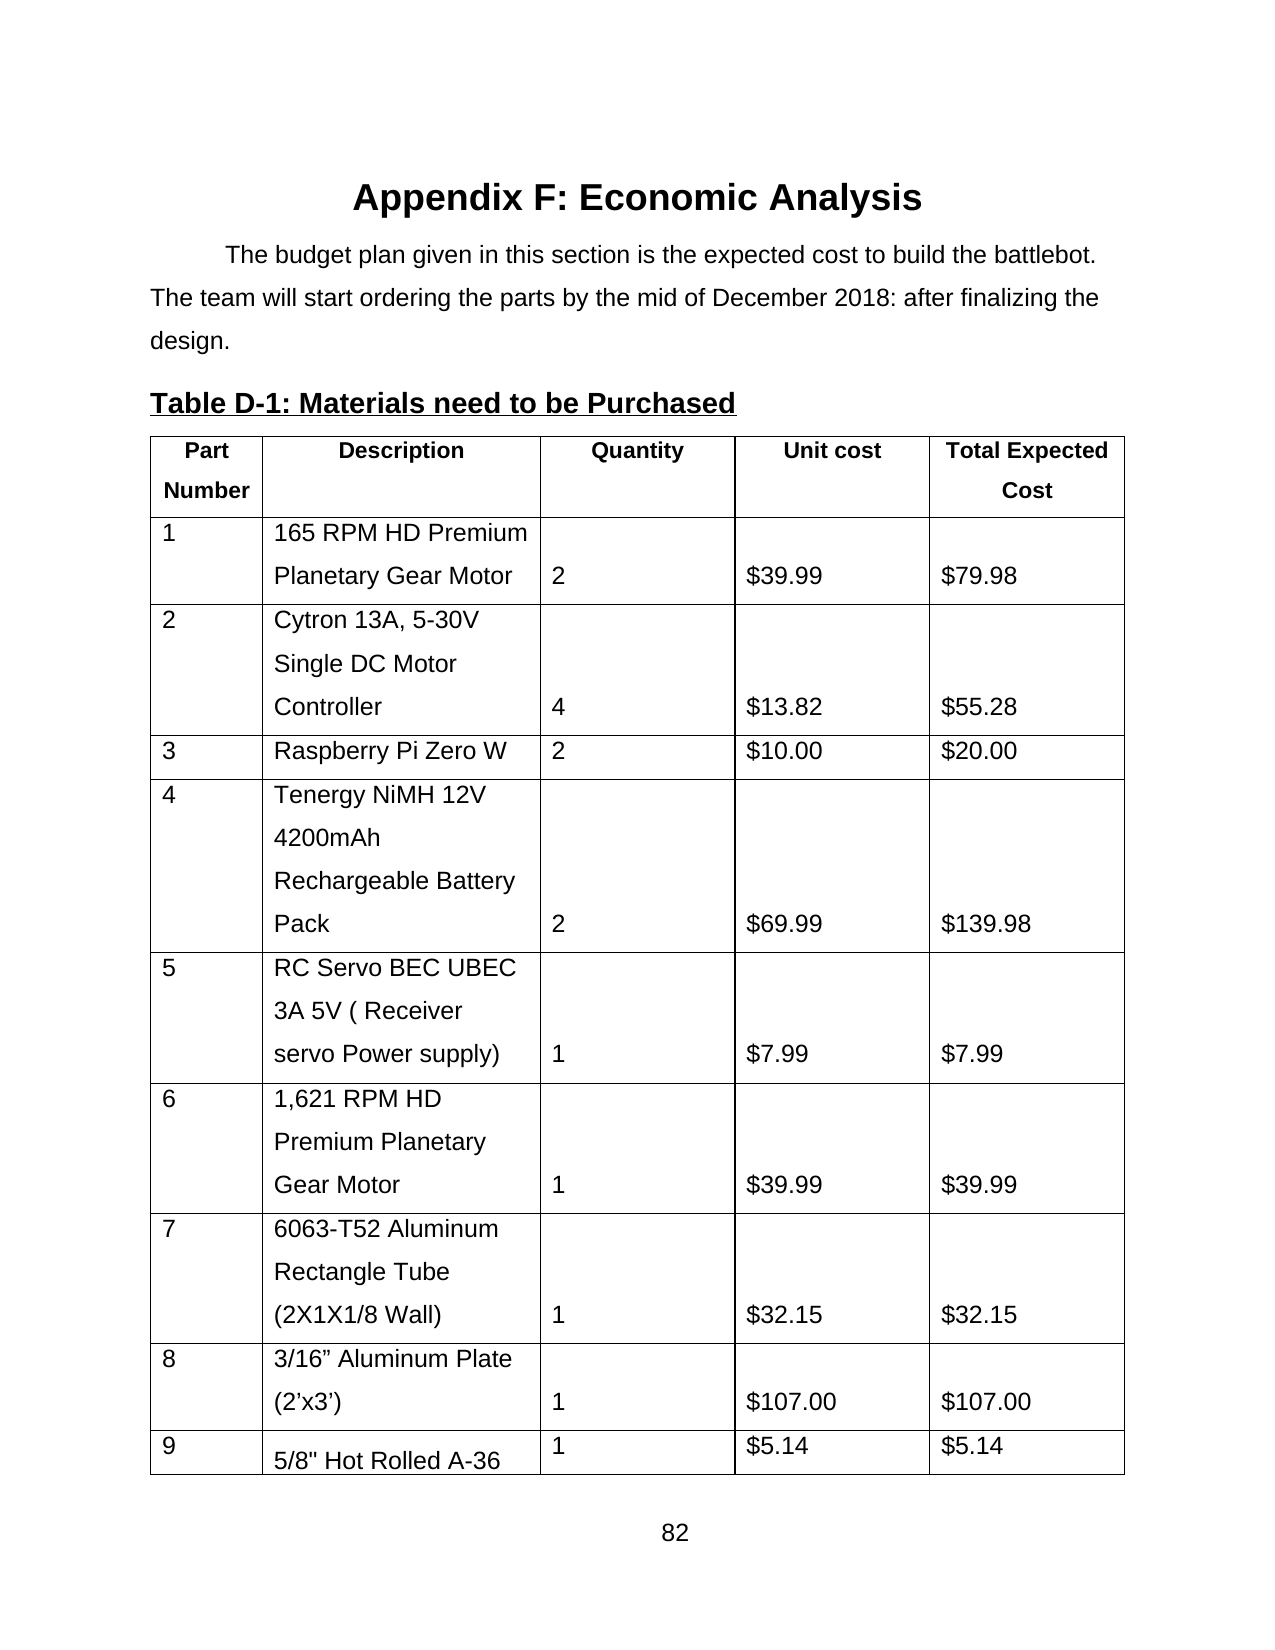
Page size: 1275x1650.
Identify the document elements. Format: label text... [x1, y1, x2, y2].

table_cell $139.98 [930, 780, 1124, 952]
table_cell 1 [541, 1344, 734, 1430]
table_header Part Number [151, 437, 262, 517]
table_cell $107.00 [736, 1344, 929, 1430]
table_cell 5 [151, 953, 262, 1082]
table_cell 2 [541, 780, 734, 952]
table_cell 1 [541, 1214, 734, 1343]
table_cell 9 [151, 1431, 262, 1474]
table_cell $107.00 [930, 1344, 1124, 1430]
table_cell 8 [151, 1344, 262, 1430]
table_cell $69.99 [736, 780, 929, 952]
table_cell 1 [151, 518, 262, 604]
table_cell 165 RPM HD Premium Planetary Gear Motor [263, 518, 540, 604]
table_cell $7.99 [736, 953, 929, 1082]
table_cell $32.15 [736, 1214, 929, 1343]
table_cell $32.15 [930, 1214, 1124, 1343]
table_cell $5.14 [736, 1431, 929, 1474]
table_header Total Expected Cost [930, 437, 1124, 517]
table_cell $39.99 [930, 1084, 1124, 1213]
text The budget plan given in this section is the expected cost to build the battlebot. The team will start ordering the parts by the mid of December 2018: after finalizing the design. [150, 240, 1125, 355]
table_cell Cytron 13A, 5-30V Single DC Motor Controller [263, 605, 540, 735]
table_header Description [263, 437, 540, 517]
table_cell 4 [151, 780, 262, 952]
table_cell Raspberry Pi Zero W [263, 736, 540, 779]
table_cell $39.99 [736, 1084, 929, 1213]
table_cell 7 [151, 1214, 262, 1343]
table_cell 2 [541, 518, 734, 604]
table_header Unit cost [736, 437, 929, 517]
table_cell $5.14 [930, 1431, 1124, 1474]
table_cell 2 [541, 736, 734, 779]
table_cell 1 [541, 953, 734, 1082]
table_cell $20.00 [930, 736, 1124, 779]
table_cell $55.28 [930, 605, 1124, 735]
table_cell RC Servo BEC UBEC 3A 5V ( Receiver servo Power supply) [263, 953, 540, 1082]
table_cell Tenergy NiMH 12V 4200mAh Rechargeable Battery Pack [263, 780, 540, 952]
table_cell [263, 1431, 540, 1474]
table_cell 3 [151, 736, 262, 779]
table_cell $10.00 [736, 736, 929, 779]
table_cell 1,621 RPM HD Premium Planetary Gear Motor [263, 1084, 540, 1213]
table_cell $13.82 [736, 605, 929, 735]
table_cell 2 [151, 605, 262, 735]
table_cell $39.99 [736, 518, 929, 604]
subtitle Appendix F: Economic Analysis [150, 175, 1125, 218]
table_cell 6063-T52 Aluminum Rectangle Tube (2X1X1/8 Wall) [263, 1214, 540, 1343]
table_header Quantity [541, 437, 734, 517]
table_cell 4 [541, 605, 734, 735]
table_cell 6 [151, 1084, 262, 1213]
subtitle Table D-1: Materials need to be Purchased [150, 386, 1125, 419]
table_cell $79.98 [930, 518, 1124, 604]
table_cell 1 [541, 1084, 734, 1213]
table_cell $7.99 [930, 953, 1124, 1082]
table_cell 3/16” Aluminum Plate (2’x3’) [263, 1344, 540, 1430]
table_cell 1 [541, 1431, 734, 1474]
